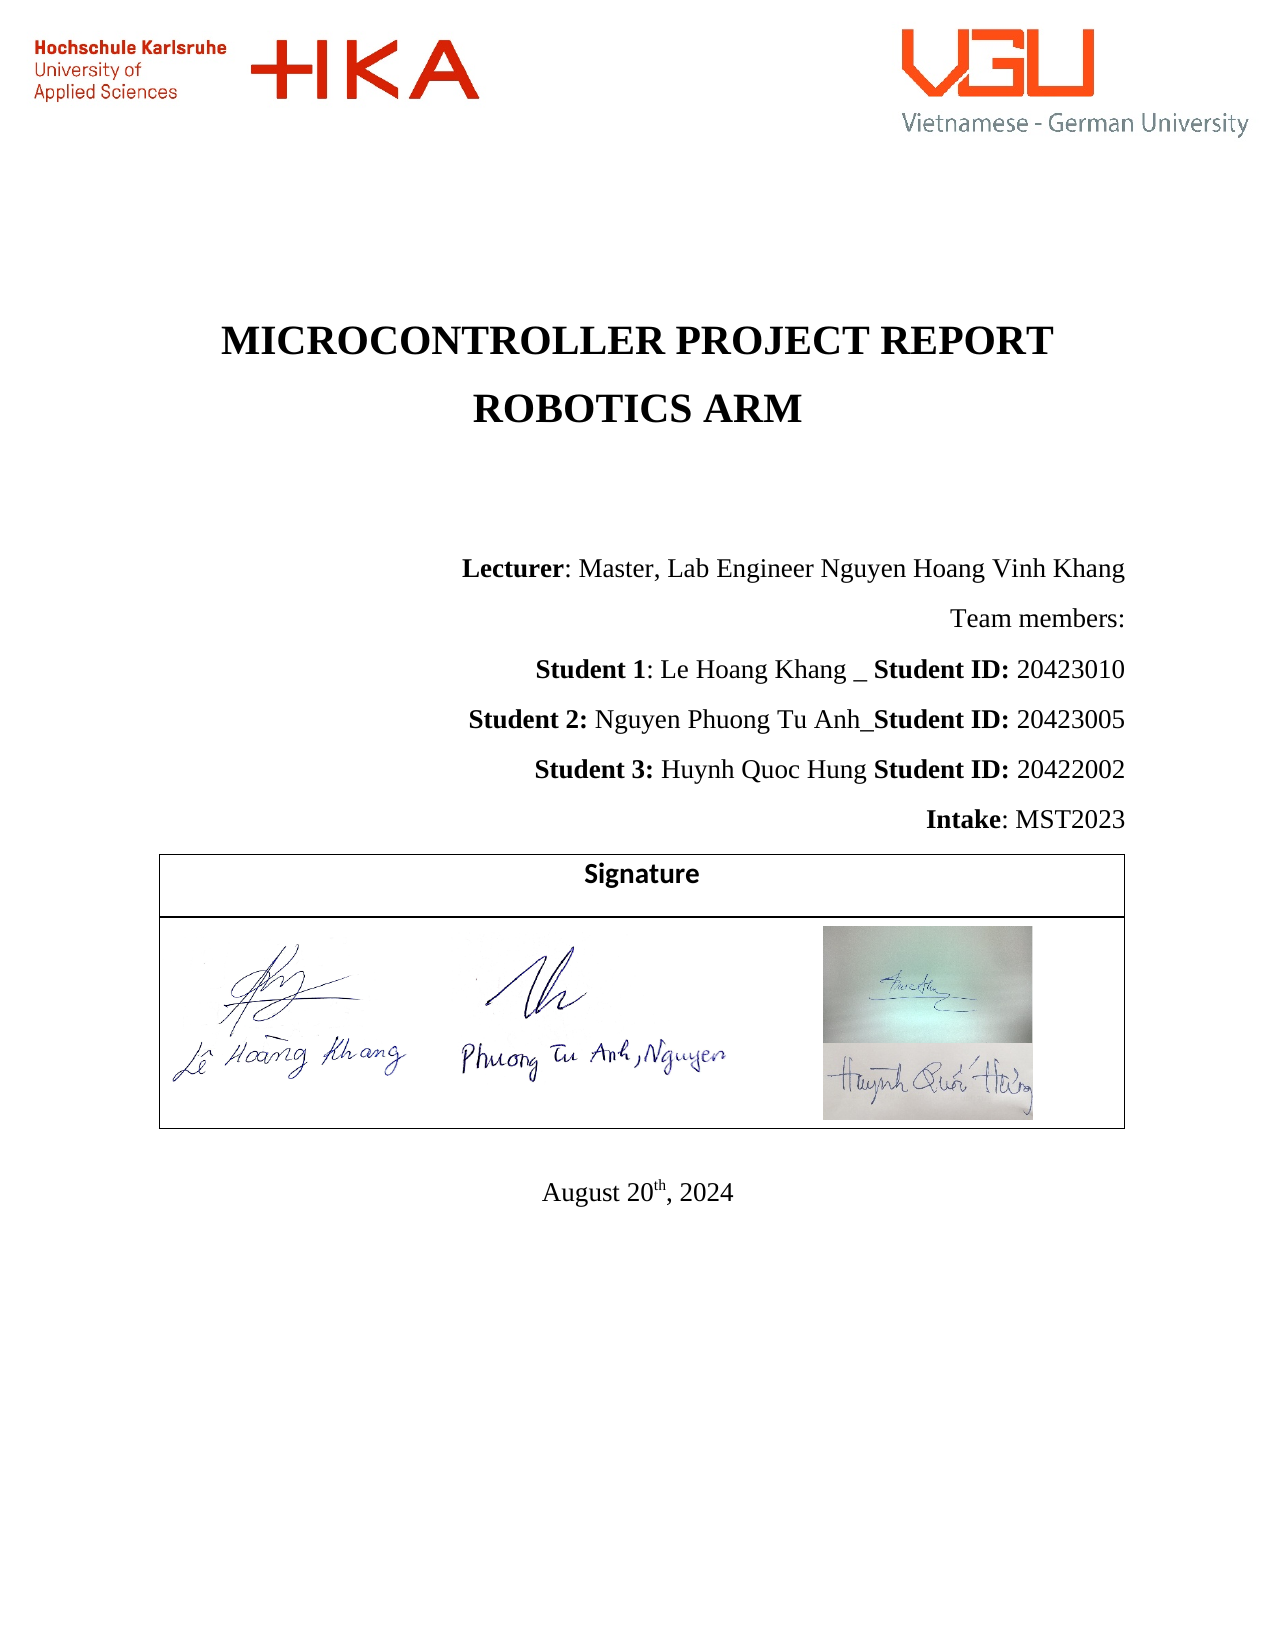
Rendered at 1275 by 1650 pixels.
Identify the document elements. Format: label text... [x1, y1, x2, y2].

picture [0, 0, 490, 197]
text Team members: [150, 603, 1125, 634]
picture [879, 9, 1268, 157]
table_cell [160, 918, 1124, 1128]
text Lecturer: Master, Lab Engineer Nguyen Hoang Vinh Khang [375, 552, 1125, 583]
picture [450, 932, 735, 1085]
text ROBOTICS ARM [150, 384, 1125, 432]
text August 20th, 2024 [150, 1176, 1125, 1207]
picture [823, 926, 1033, 1120]
text Student 1: Le Hoang Khang _ Student ID: 20423010 [150, 653, 1125, 684]
text MICROCONTROLLER PROJECT REPORT [150, 315, 1125, 363]
text Intake: MST2023 [150, 803, 1125, 834]
text Student 3: Huynh Quoc Hung Student ID: 20422002 [150, 753, 1125, 784]
text Student 2: Nguyen Phuong Tu Anh_Student ID: 20423005 [150, 703, 1125, 734]
picture [160, 932, 410, 1085]
table_header Signature [160, 855, 1124, 916]
